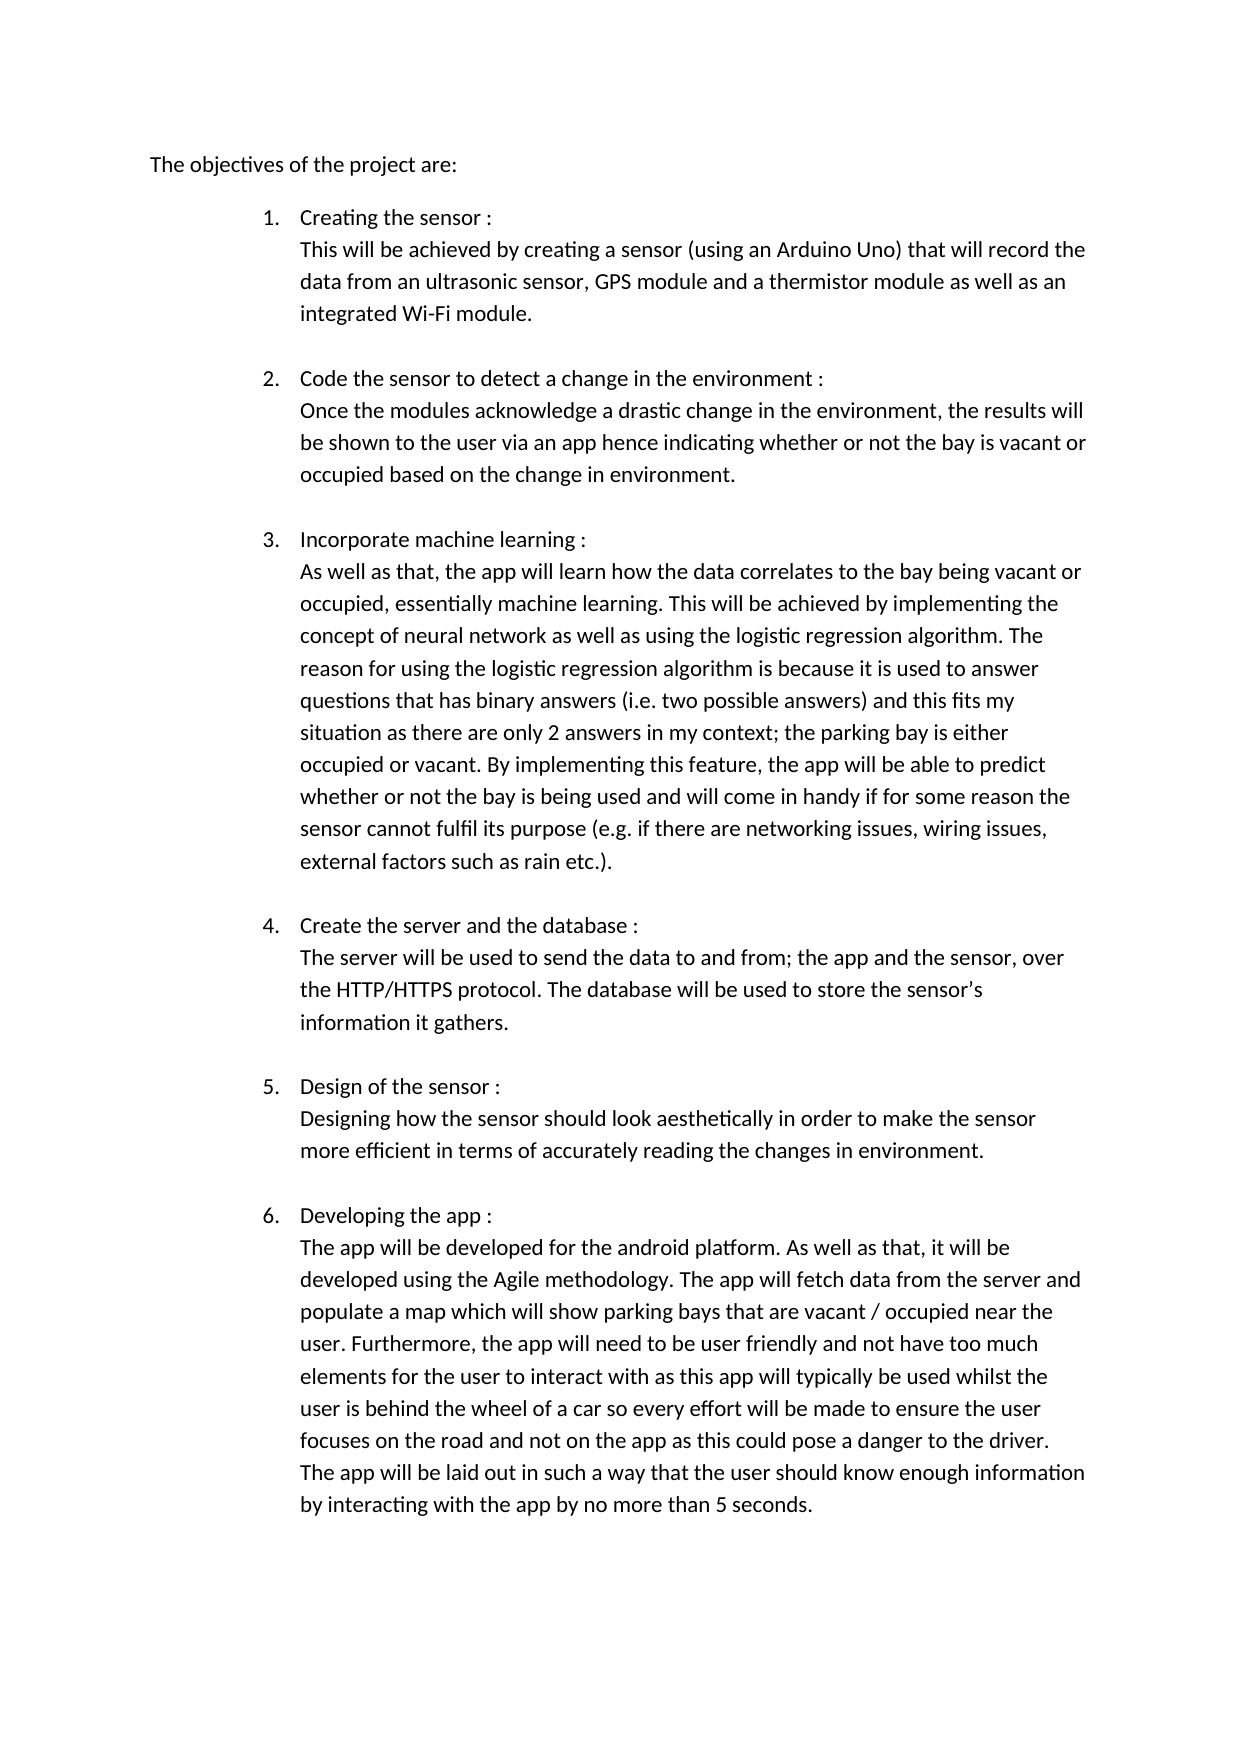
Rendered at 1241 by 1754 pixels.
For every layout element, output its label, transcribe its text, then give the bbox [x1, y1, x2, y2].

list Design of the sensor : [262, 1072, 1090, 1100]
list Once the modules acknowledge a drastic change in the environment, the results will be shown to the user via an app hence indicating whether or not the bay is vacant or occupied based on the change in environment. [300, 396, 1090, 488]
list The server will be used to send the data to and from; the app and the sensor, over the HTTP/HTTPS protocol. The database will be used to store the sensor’s information it gathers. [300, 943, 1090, 1036]
list Creating the sensor : [262, 203, 1090, 231]
list Developing the app : [262, 1201, 1090, 1229]
text The objectives of the project are: [150, 150, 1090, 178]
list Create the server and the database : [262, 911, 1090, 939]
list The app will be developed for the android platform. As well as that, it will be developed using the Agile methodology. The app will fetch data from the server and populate a map which will show parking bays that are vacant / occupied near the user. Furthermore, the app will need to be user friendly and not have too much elements for the user to interact with as this app will typically be used whilst the user is behind the wheel of a car so every effort will be made to ensure the user focuses on the road and not on the app as this could pose a danger to the driver. The app will be laid out in such a way that the user should know enough information by interacting with the app by no more than 5 seconds. [300, 1233, 1090, 1518]
list This will be achieved by creating a sensor (using an Arduino Uno) that will record the data from an ultrasonic sensor, GPS module and a thermistor module as well as an integrated Wi-Fi module. [300, 235, 1090, 328]
list As well as that, the app will learn how the data correlates to the bay being vacant or occupied, essentially machine learning. This will be achieved by implementing the concept of neural network as well as using the logistic regression algorithm. The reason for using the logistic regression algorithm is because it is used to answer questions that has binary answers (i.e. two possible answers) and this fits my situation as there are only 2 answers in my context; the parking bay is either occupied or vacant. By implementing this feature, the app will be able to predict whether or not the bay is being used and will come in handy if for some reason the sensor cannot fulfil its purpose (e.g. if there are networking issues, wiring issues, external factors such as rain etc.). [300, 557, 1090, 875]
list Incorporate machine learning : [262, 525, 1090, 553]
list Code the sensor to detect a change in the environment : [262, 364, 1090, 392]
list Designing how the sensor should look aesthetically in order to make the sensor more efficient in terms of accurately reading the changes in environment. [300, 1104, 1090, 1164]
